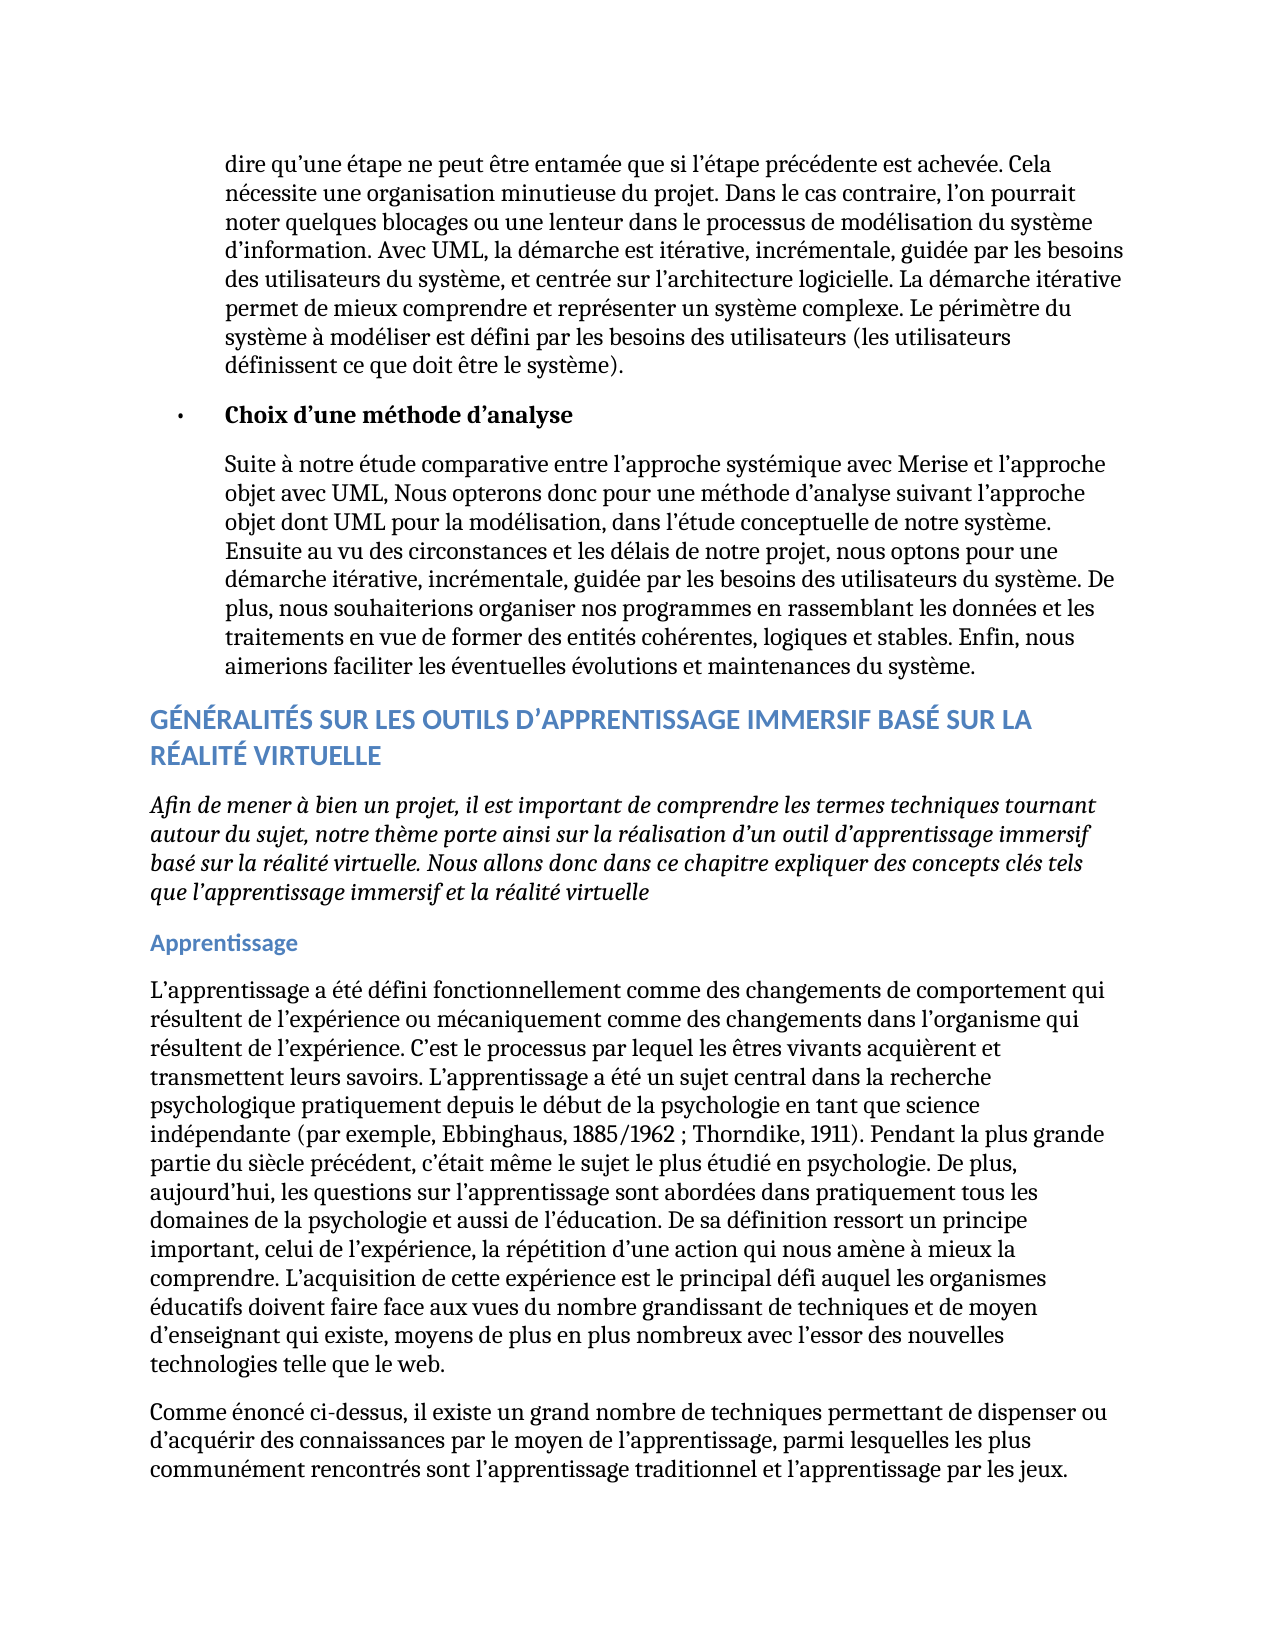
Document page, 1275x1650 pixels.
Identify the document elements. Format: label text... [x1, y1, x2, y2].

subtitle GÉNÉRALITÉS SUR LES OUTILS D’APPRENTISSAGE IMMERSIF BASÉ SUR LA RÉALITÉ VIRTUELLE [150, 701, 1125, 772]
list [175, 150, 1125, 380]
text L’apprentissage a été défini fonctionnellement comme des changements de comportement qui résultent de l’expérience ou mécaniquement comme des changements dans l’organisme qui résultent de l’expérience. C’est le processus par lequel les êtres vivants acquièrent et transmettent leurs savoirs. L’apprentissage a été un sujet central dans la recherche psychologique pratiquement depuis le début de la psychologie en tant que science indépendante (par exemple, Ebbinghaus, 1885/1962 ; Thorndike, 1911). Pendant la plus grande partie du siècle précédent, c’était même le sujet le plus étudié en psychologie. De plus, aujourd’hui, les questions sur l’apprentissage sont abordées dans pratiquement tous les domaines de la psychologie et aussi de l’éducation. De sa définition ressort un principe important, celui de l’expérience, la répétition d’une action qui nous amène à mieux la comprendre. L’acquisition de cette expérience est le principal défi auquel les organismes éducatifs doivent faire face aux vues du nombre grandissant de techniques et de moyen d’enseignant qui existe, moyens de plus en plus nombreux avec l’essor des nouvelles technologies telle que le web. [150, 976, 1125, 1379]
text Afin de mener à bien un projet, il est important de comprendre les termes techniques tournant autour du sujet, notre thème porte ainsi sur la réalisation d’un outil d’apprentissage immersif basé sur la réalité virtuelle. Nous allons donc dans ce chapitre expliquer des concepts clés tels que l’apprentissage immersif et la réalité virtuelle [150, 791, 1125, 906]
text Comme énoncé ci-dessus, il existe un grand nombre de techniques permettant de dispenser ou d’acquérir des connaissances par le moyen de l’apprentissage, parmi lesquelles les plus communément rencontrés sont l’apprentissage traditionnel et l’apprentissage par les jeux. [150, 1398, 1125, 1484]
list Suite à notre étude comparative entre l’approche systémique avec Merise et l’approche objet avec UML, Nous opterons donc pour une méthode d’analyse suivant l’approche objet dont UML pour la modélisation, dans l’étude conceptuelle de notre système. Ensuite au vu des circonstances et les délais de notre projet, nous optons pour une démarche itérative, incrémentale, guidée par les besoins des utilisateurs du système. De plus, nous souhaiterions organiser nos programmes en rassemblant les données et les traitements en vue de former des entités cohérentes, logiques et stables. Enfin, nous aimerions faciliter les éventuelles évolutions et maintenances du système. [175, 450, 1125, 680]
list Choix d’une méthode d’analyse [175, 401, 1125, 429]
subtitle Apprentissage [150, 927, 1125, 958]
